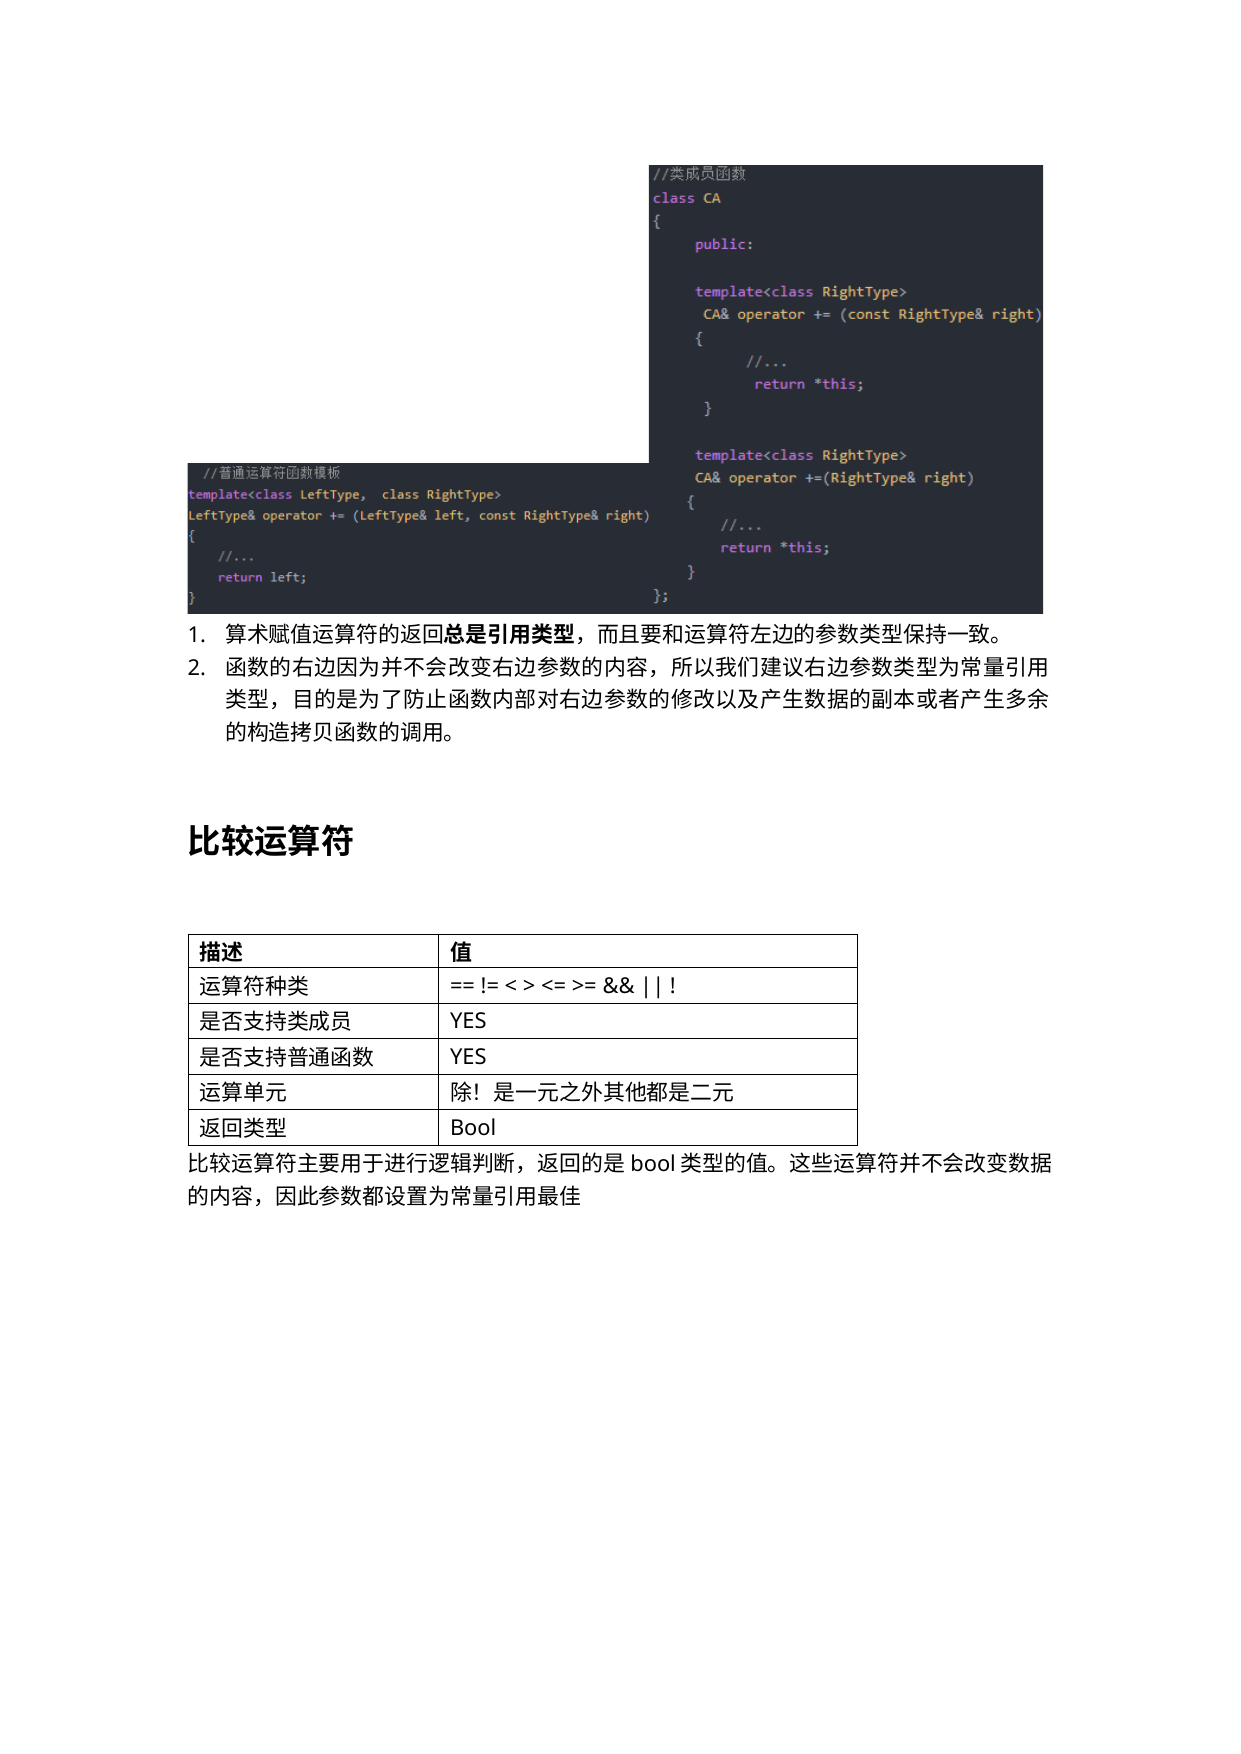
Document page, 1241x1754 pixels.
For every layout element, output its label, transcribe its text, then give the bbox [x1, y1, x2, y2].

subtitle 比较运算符 [187, 807, 1053, 872]
table_cell YES [439, 1039, 857, 1074]
list 函数的右边因为并不会改变右边参数的内容，所以我们建议右边参数类型为常量引用类型，目的是为了防止函数内部对右边参数的修改以及产生数据的副本或者产生多余的构造拷贝函数的调用。 [187, 649, 1053, 747]
table_cell 是否支持类成员 [189, 1004, 438, 1038]
table_header 值 [439, 935, 857, 967]
table_cell 返回类型 [189, 1110, 438, 1145]
table_cell 除！是一元之外其他都是二元 [439, 1075, 857, 1109]
text 比较运算符主要用于进行逻辑判断，返回的是bool类型的值。这些运算符并不会改变数据的内容，因此参数都设置为常量引用最佳 [187, 1146, 1053, 1211]
table_cell 运算单元 [189, 1075, 438, 1109]
picture [187, 165, 1044, 614]
table_cell 是否支持普通函数 [189, 1039, 438, 1074]
table_cell Bool [439, 1110, 857, 1145]
table_cell == != < > <= >= && || ! [439, 968, 857, 1003]
list 算术赋值运算符的返回总是引用类型，而且要和运算符左边的参数类型保持一致。 [187, 617, 1053, 649]
table_header 描述 [189, 935, 438, 967]
table_cell YES [439, 1004, 857, 1038]
table_cell 运算符种类 [189, 968, 438, 1003]
